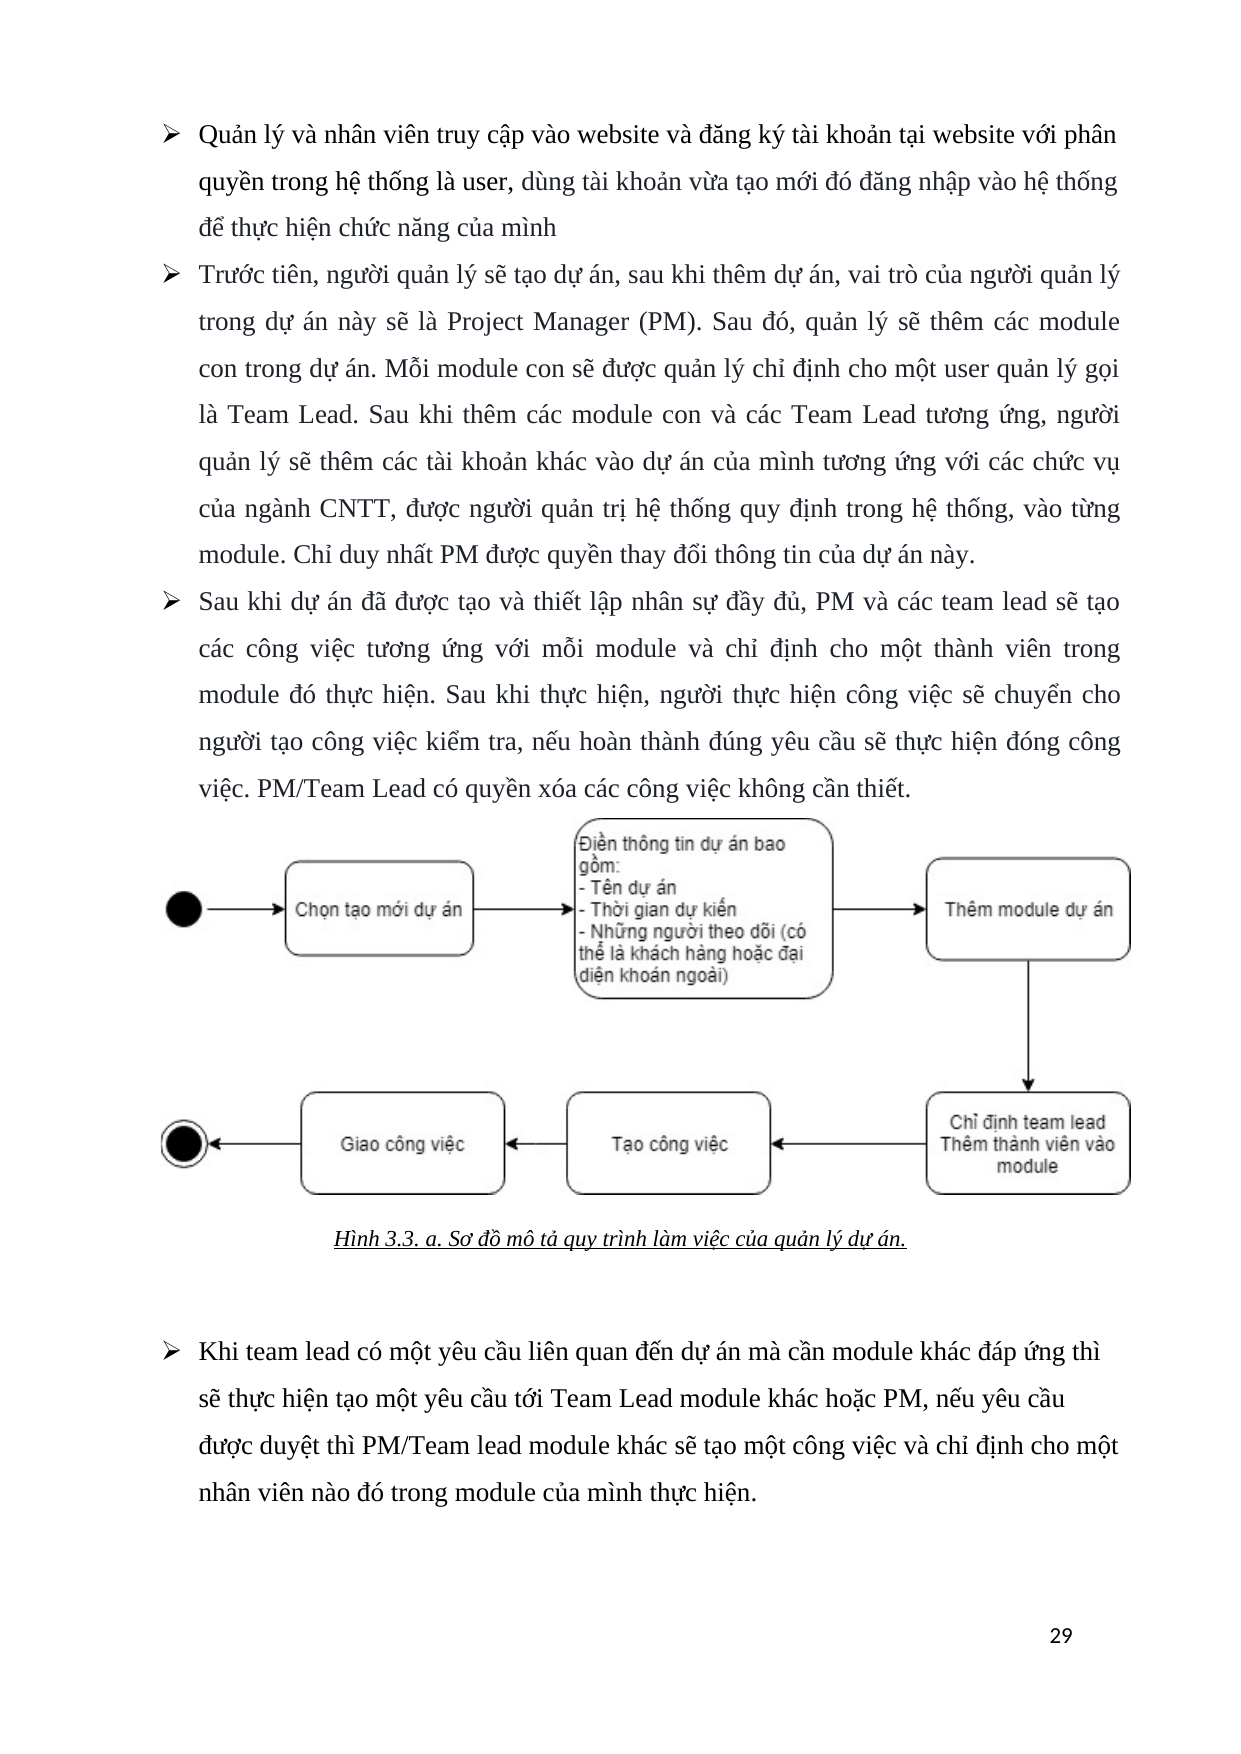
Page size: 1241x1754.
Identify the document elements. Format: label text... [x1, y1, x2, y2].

picture [160, 818, 1131, 1195]
list Khi team lead có một yêu cầu liên quan đến dự án mà cần module khác đáp ứng thì sẽ thực hiện tạo một yêu cầu tới Team Lead module khác hoặc PM, nếu yêu cầu được duyệt thì PM/Team lead module khác sẽ tạo một công việc và chỉ định cho một nhân viên nào đó trong module của mình thực hiện. [161, 1336, 1122, 1507]
text Hình 3.3. a. Sơ đồ mô tả quy trình làm việc của quản lý dự án. [118, 1225, 1122, 1251]
list Sau khi dự án đã được tạo và thiết lập nhân sự đầy đủ, PM và các team lead sẽ tạo các công việc tương ứng với mỗi module và chỉ định cho một thành viên trong module đó thực hiện. Sau khi thực hiện, người thực hiện công việc sẽ chuyển cho người tạo công việc kiểm tra, nếu hoàn thành đúng yêu cầu sẽ thực hiện đóng công việc. PM/Team Lead có quyền xóa các công việc không cần thiết. [161, 585, 1122, 803]
list Trước tiên, người quản lý sẽ tạo dự án, sau khi thêm dự án, vai trò của người quản lý trong dự án này sẽ là Project Manager (PM). Sau đó, quản lý sẽ thêm các module con trong dự án. Mỗi module con sẽ được quản lý chỉ định cho một user quản lý gọi là Team Lead. Sau khi thêm các module con và các Team Lead tương ứng, người quản lý sẽ thêm các tài khoản khác vào dự án của mình tương ứng với các chức vụ của ngành CNTT, được người quản trị hệ thống quy định trong hệ thống, vào từng module. Chỉ duy nhất PM được quyền thay đổi thông tin của dự án này. [161, 258, 1122, 569]
list Quản lý và nhân viên truy cập vào website và đăng ký tài khoản tại website với phân quyền trong hệ thống là user, dùng tài khoản vừa tạo mới đó đăng nhập vào hệ thống để thực hiện chức năng của mình [161, 118, 1122, 243]
